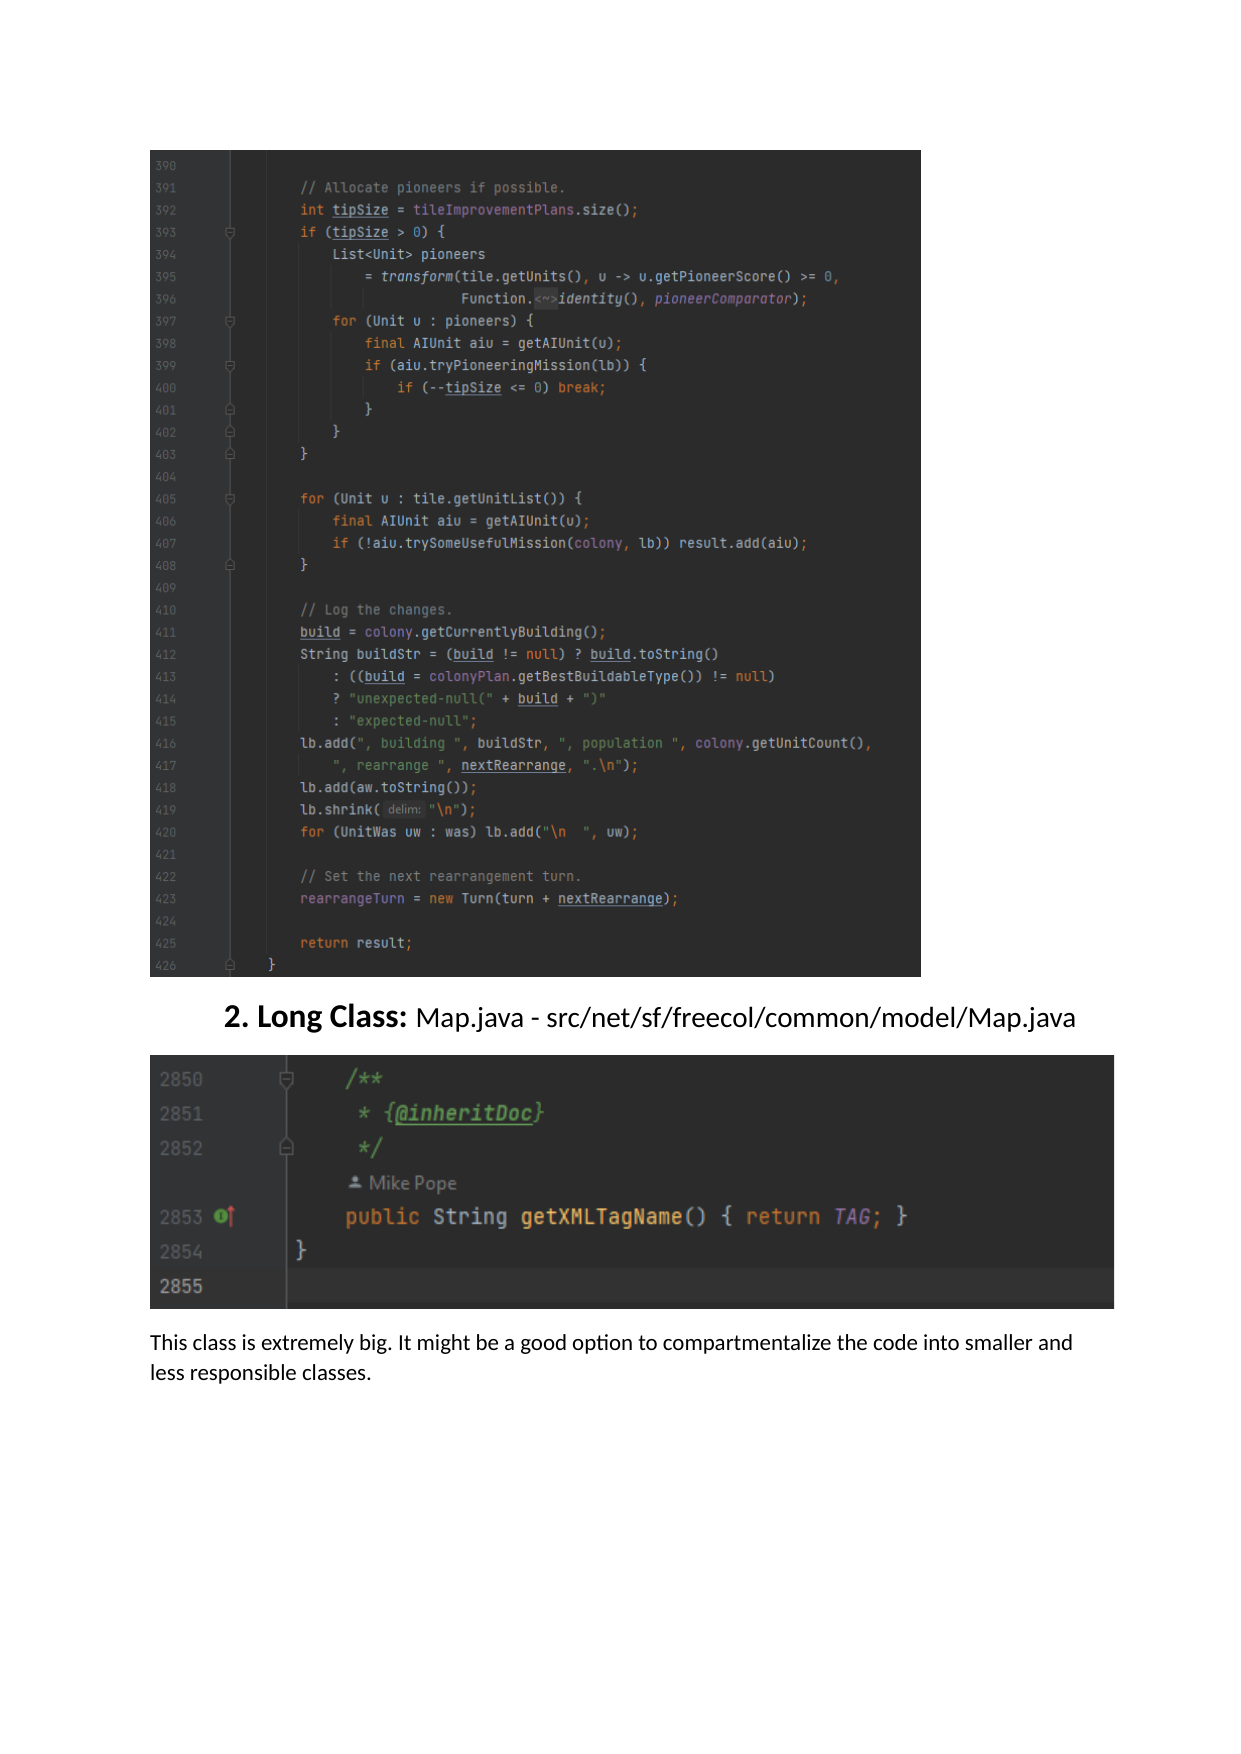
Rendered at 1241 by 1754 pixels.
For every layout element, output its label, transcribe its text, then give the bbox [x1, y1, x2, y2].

picture [150, 150, 921, 977]
picture [150, 1055, 1115, 1309]
text 2. Long Class: Map.java - src/net/sf/freecol/common/model/Map.java [150, 995, 1090, 1036]
text This class is extremely big. It might be a good option to compartmentalize the code into smaller and less responsible classes. [150, 1328, 1090, 1386]
